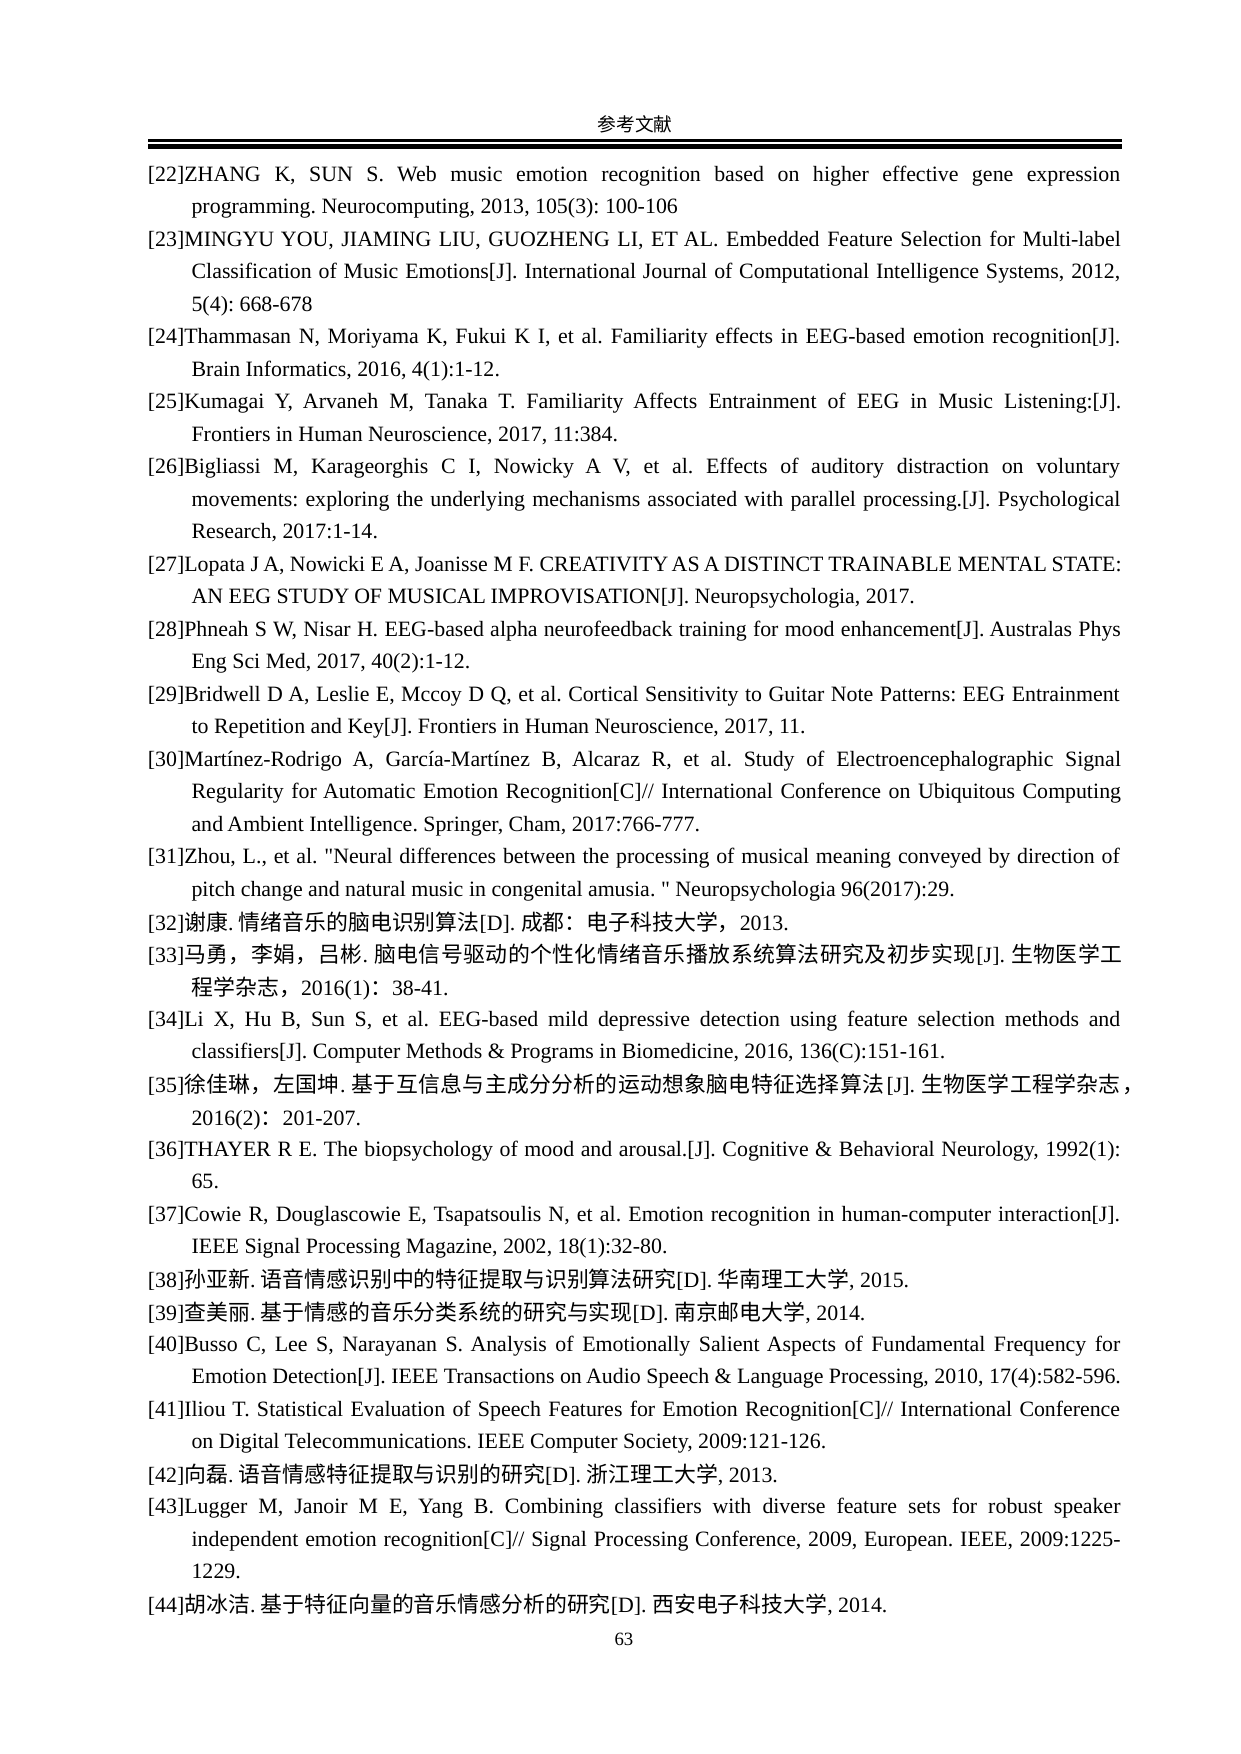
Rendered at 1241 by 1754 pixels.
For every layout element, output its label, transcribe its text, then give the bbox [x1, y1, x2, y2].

list Bridwell D A, Leslie E, Mccoy D Q, et al. Cortical Sensitivity to Guitar Note Patterns: EEG Entrainment to Repetition and Key[J]. Frontiers in Human Neuroscience, 2017, 11. [148, 677, 1122, 742]
list ZHANG K, SUN S. Web music emotion recognition based on higher effective gene expression programming. Neurocomputing, 2013, 105(3): 100-106 [148, 157, 1122, 222]
list 孙亚新. 语音情感识别中的特征提取与识别算法研究[D]. 华南理工大学, 2015. [148, 1262, 1122, 1294]
list 向磊. 语音情感特征提取与识别的研究[D]. 浙江理工大学, 2013. [148, 1457, 1122, 1489]
list Busso C, Lee S, Narayanan S. Analysis of Emotionally Salient Aspects of Fundamental Frequency for Emotion Detection[J]. IEEE Transactions on Audio Speech & Language Processing, 2010, 17(4):582-596. [148, 1327, 1122, 1392]
list 谢康. 情绪音乐的脑电识别算法[D]. 成都：电子科技大学，2013. [148, 904, 1122, 937]
list Cowie R, Douglascowie E, Tsapatsoulis N, et al. Emotion recognition in human-computer interaction[J]. IEEE Signal Processing Magazine, 2002, 18(1):32-80. [148, 1197, 1122, 1262]
list MINGYU YOU, JIAMING LIU, GUOZHENG LI, ET AL. Embedded Feature Selection for Multi-label Classification of Music Emotions[J]. International Journal of Computational Intelligence Systems, 2012, 5(4): 668-678 [148, 222, 1122, 319]
list Iliou T. Statistical Evaluation of Speech Features for Emotion Recognition[C]// International Conference on Digital Telecommunications. IEEE Computer Society, 2009:121-126. [148, 1392, 1122, 1457]
list Thammasan N, Moriyama K, Fukui K I, et al. Familiarity effects in EEG-based emotion recognition[J]. Brain Informatics, 2016, 4(1):1-12. [148, 319, 1122, 384]
list 徐佳琳，左国坤. 基于互信息与主成分分析的运动想象脑电特征选择算法[J]. 生物医学工程学杂志，2016(2)：201-207. [148, 1067, 1122, 1132]
list Li X, Hu B, Sun S, et al. EEG-based mild depressive detection using feature selection methods and classifiers[J]. Computer Methods & Programs in Biomedicine, 2016, 136(C):151-161. [148, 1002, 1122, 1067]
list Kumagai Y, Arvaneh M, Tanaka T. Familiarity Affects Entrainment of EEG in Music Listening:[J]. Frontiers in Human Neuroscience, 2017, 11:384. [148, 384, 1122, 449]
list Lugger M, Janoir M E, Yang B. Combining classifiers with diverse feature sets for robust speaker independent emotion recognition[C]// Signal Processing Conference, 2009, European. IEEE, 2009:1225-1229. [148, 1489, 1122, 1587]
list Lopata J A, Nowicki E A, Joanisse M F. CREATIVITY AS A DISTINCT TRAINABLE MENTAL STATE: AN EEG STUDY OF MUSICAL IMPROVISATION[J]. Neuropsychologia, 2017. [148, 547, 1122, 612]
list 胡冰洁. 基于特征向量的音乐情感分析的研究[D]. 西安电子科技大学, 2014. [148, 1587, 1122, 1619]
list Martínez-Rodrigo A, García-Martínez B, Alcaraz R, et al. Study of Electroencephalographic Signal Regularity for Automatic Emotion Recognition[C]// International Conference on Ubiquitous Computing and Ambient Intelligence. Springer, Cham, 2017:766-777. [148, 742, 1122, 839]
list 查美丽. 基于情感的音乐分类系统的研究与实现[D]. 南京邮电大学, 2014. [148, 1294, 1122, 1327]
list 马勇，李娟，吕彬. 脑电信号驱动的个性化情绪音乐播放系统算法研究及初步实现[J]. 生物医学工程学杂志，2016(1)：38-41. [148, 937, 1122, 1002]
list Zhou, L., et al. "Neural differences between the processing of musical meaning conveyed by direction of pitch change and natural music in congenital amusia. " Neuropsychologia 96(2017):29. [148, 839, 1122, 904]
list Bigliassi M, Karageorghis C I, Nowicky A V, et al. Effects of auditory distraction on voluntary movements: exploring the underlying mechanisms associated with parallel processing.[J]. Psychological Research, 2017:1-14. [148, 449, 1122, 547]
list Phneah S W, Nisar H. EEG-based alpha neurofeedback training for mood enhancement[J]. Australas Phys Eng Sci Med, 2017, 40(2):1-12. [148, 612, 1122, 677]
list THAYER R E. The biopsychology of mood and arousal.[J]. Cognitive & Behavioral Neurology, 1992(1): 65. [148, 1132, 1122, 1197]
